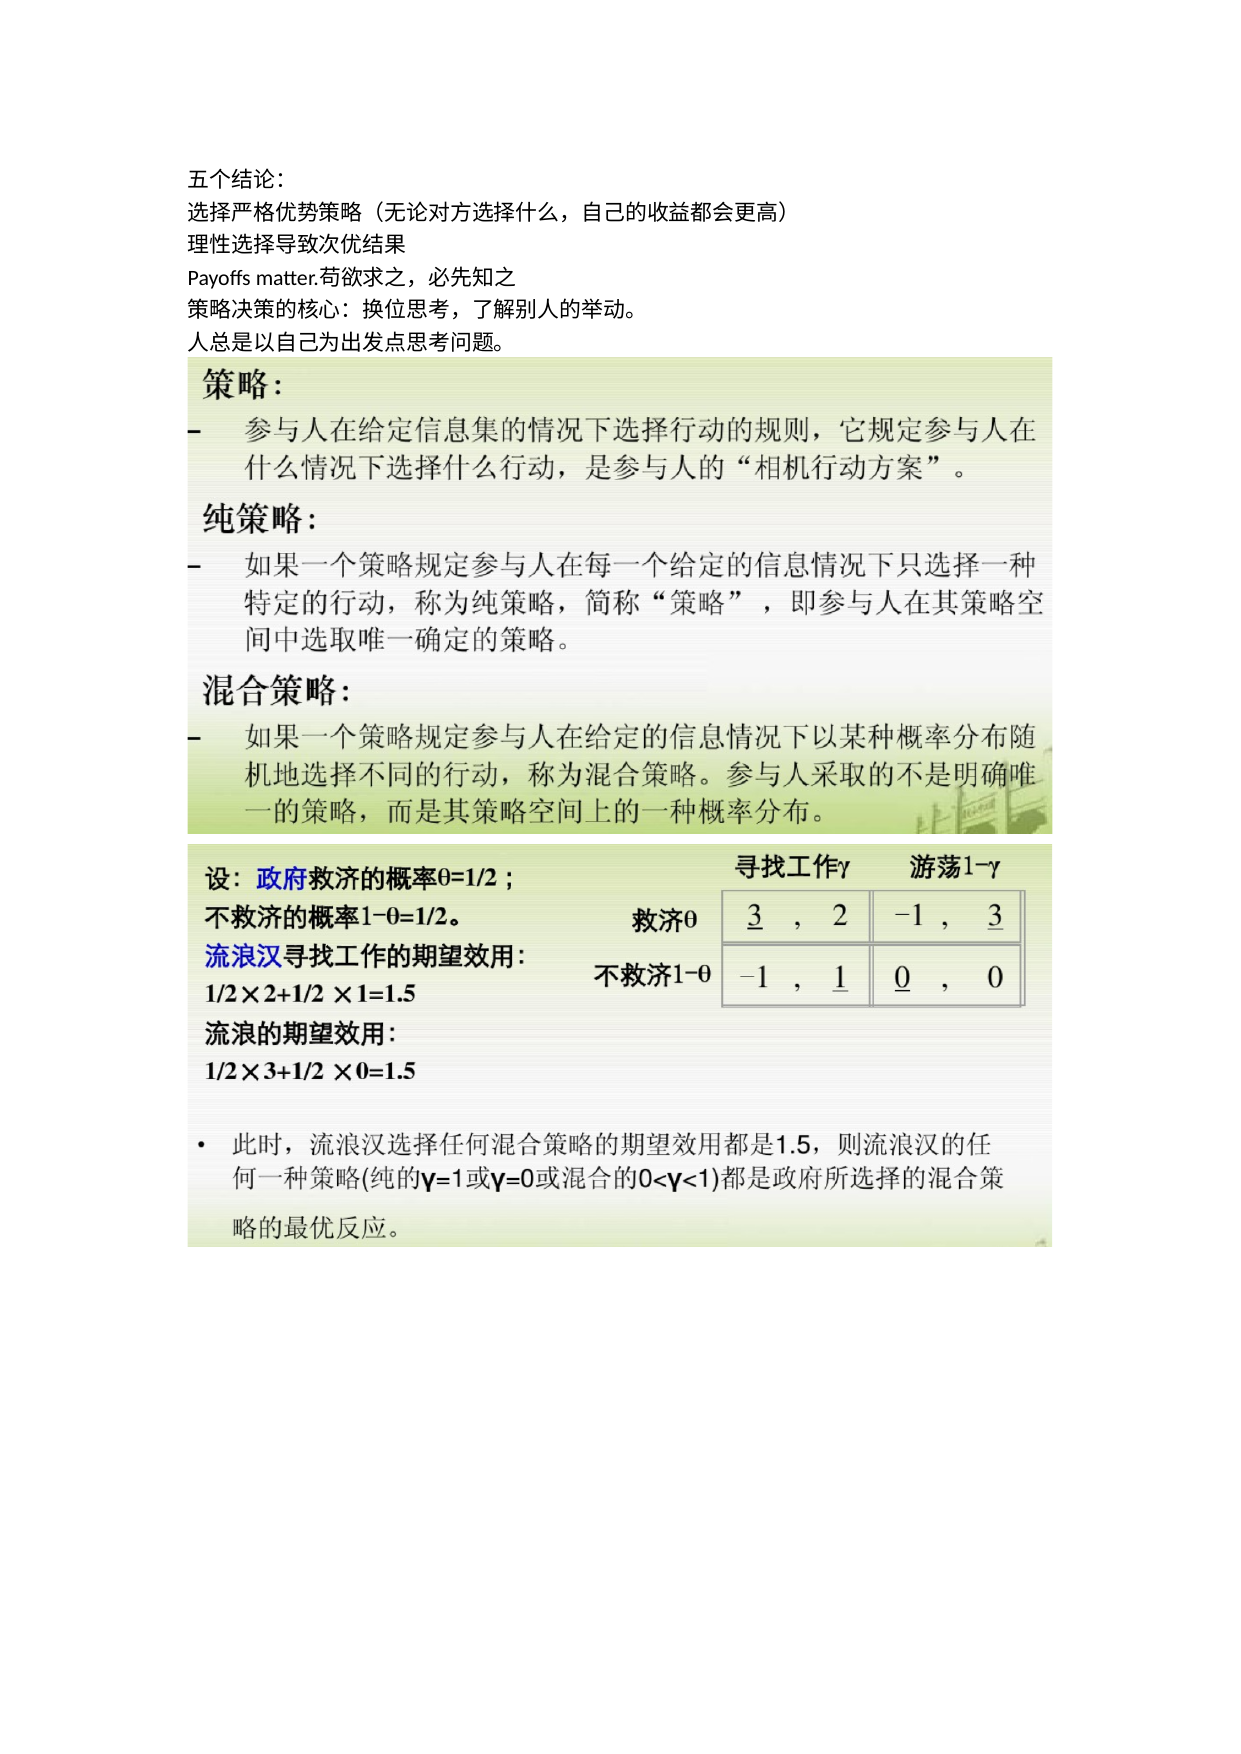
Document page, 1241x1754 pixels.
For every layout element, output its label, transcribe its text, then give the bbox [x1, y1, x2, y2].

text Payoffs matter.苟欲求之，必先知之 [187, 259, 1053, 292]
picture [187, 357, 1053, 834]
text 五个结论： [187, 162, 1053, 194]
text 理性选择导致次优结果 [187, 227, 1053, 259]
text 选择严格优势策略（无论对方选择什么，自己的收益都会更高） [187, 194, 1053, 227]
text 策略决策的核心：换位思考，了解别人的举动。 [187, 292, 1053, 324]
picture [187, 844, 1053, 1247]
text 人总是以自己为出发点思考问题。 [187, 324, 1053, 357]
